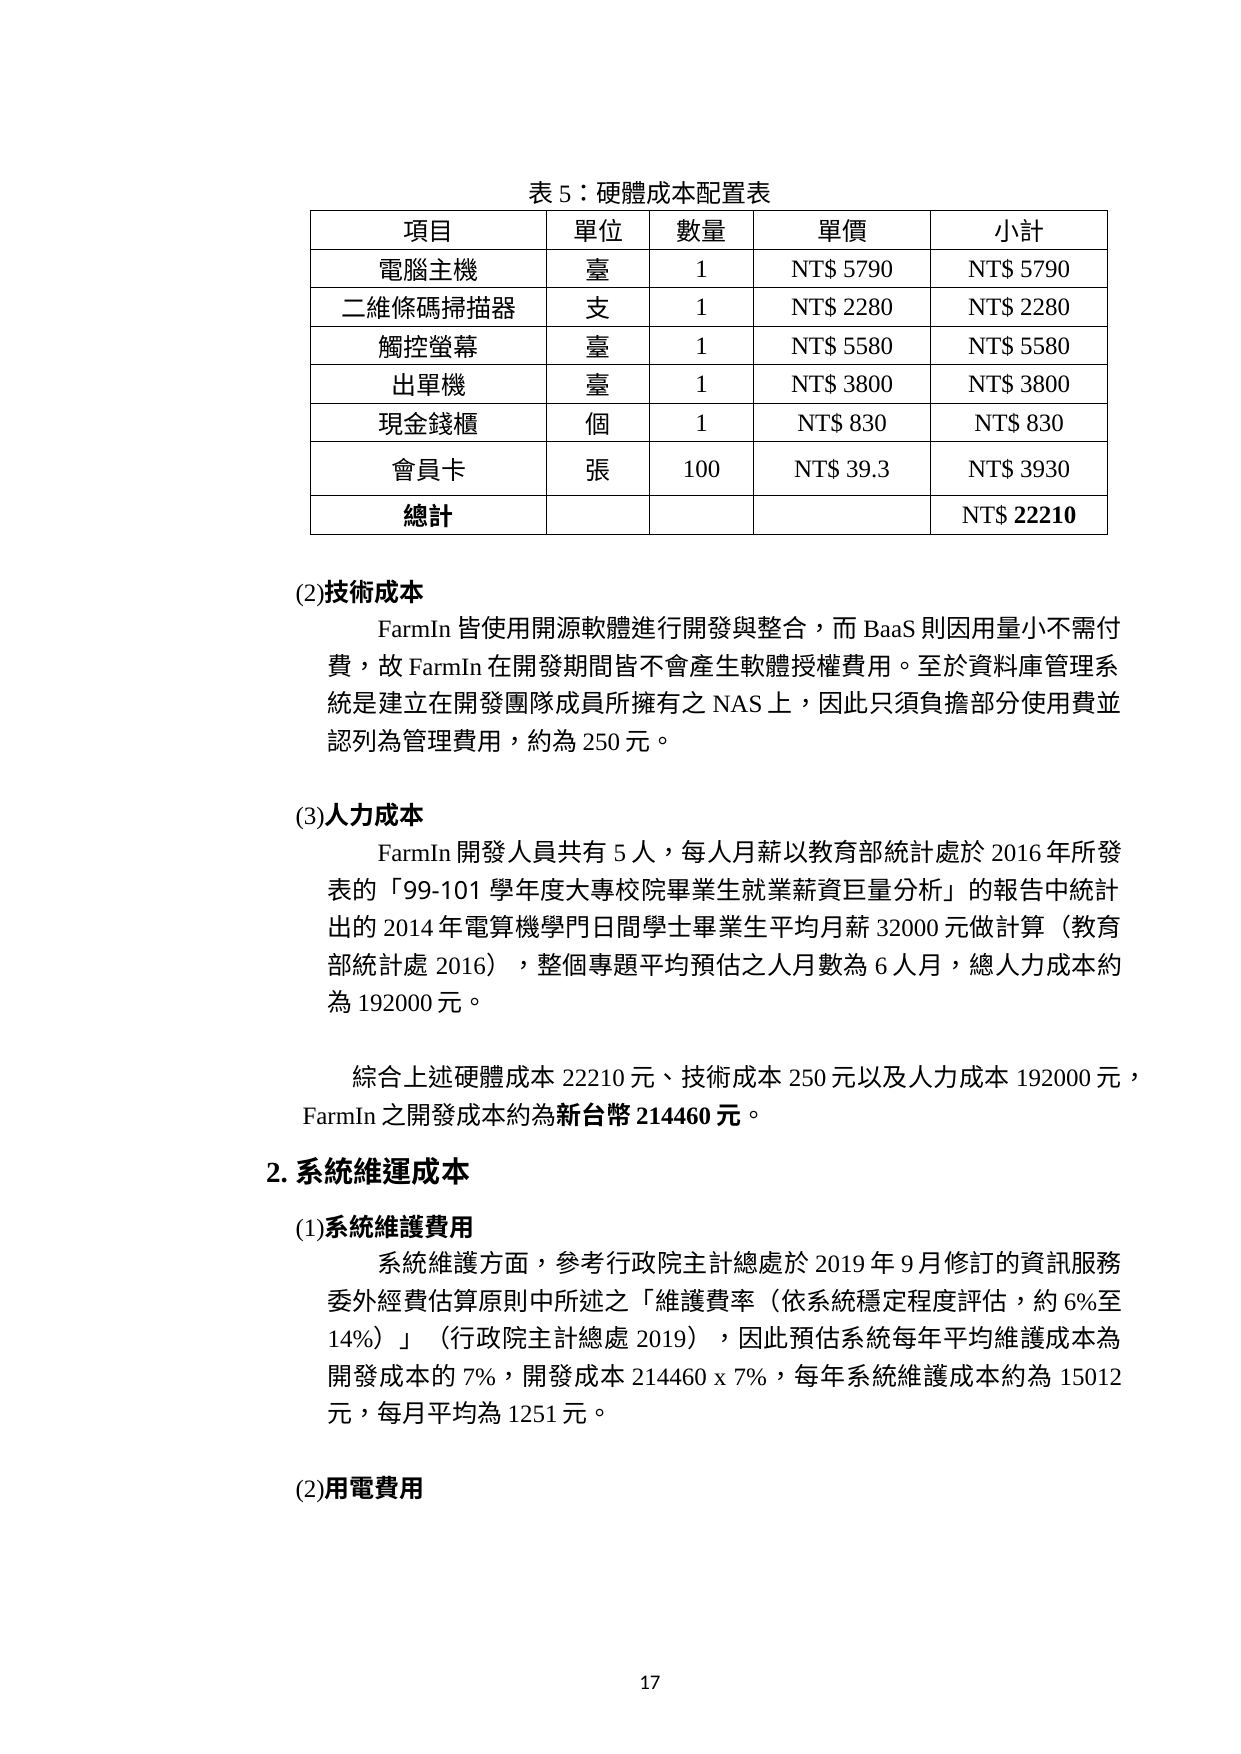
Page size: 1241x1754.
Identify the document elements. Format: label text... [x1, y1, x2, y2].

table_cell NT$ 5790 [931, 250, 1107, 287]
table_cell NT$ 3800 [931, 365, 1107, 403]
table_cell 個 [547, 404, 649, 441]
table_cell 臺 [547, 365, 649, 403]
table_cell NT$ 830 [931, 404, 1107, 441]
table_header 單位 [547, 211, 649, 248]
table_cell 1 [650, 250, 753, 287]
text 系統維運成本 [266, 1132, 1122, 1207]
table_cell NT$ 5580 [754, 327, 930, 364]
table_cell 1 [650, 365, 753, 403]
table_cell 張 [547, 442, 649, 495]
table_cell [650, 496, 753, 533]
table_cell [547, 496, 649, 533]
table_cell NT$ 3800 [754, 365, 930, 403]
table_cell 100 [650, 442, 753, 495]
text 人力成本 [295, 796, 1122, 832]
table_cell 總計 [311, 496, 546, 533]
text 系統維護費用 [295, 1207, 1122, 1243]
table_cell 1 [650, 404, 753, 441]
table_cell NT$ 3930 [931, 442, 1107, 495]
table_cell NT$ 5580 [931, 327, 1107, 364]
table_cell NT$ 2280 [931, 288, 1107, 326]
text 綜合上述硬體成本22210元、技術成本250元以及人力成本192000元，FarmIn之開發成本約為新台幣214460元。 [302, 1057, 1122, 1132]
table_header 小計 [931, 211, 1107, 248]
table_header 單價 [754, 211, 930, 248]
table_cell NT$ 2280 [754, 288, 930, 326]
table_cell 臺 [547, 327, 649, 364]
table_cell NT$ 830 [754, 404, 930, 441]
text FarmIn開發人員共有5人，每人月薪以教育部統計處於2016年所發表的「99-101 學年度大專校院畢業生就業薪資巨量分析」的報告中統計出的2014年電算機學門日間學士畢業生平均月薪32000元做計算（教育部統計處 2016），整個專題平均預估之人月數為6人月，總人力成本約為192000元。 [327, 832, 1122, 1019]
table_cell 1 [650, 327, 753, 364]
text 技術成本 [295, 572, 1122, 608]
table_cell [754, 496, 930, 533]
table_cell NT$ 39.3 [754, 442, 930, 495]
table_cell NT$ 22210 [931, 496, 1107, 533]
table_cell 電腦主機 [311, 250, 546, 287]
text 系統維護方面，參考行政院主計總處於2019年9月修訂的資訊服務委外經費估算原則中所述之「維護費率（依系統穩定程度評估，約6%至14%）」（行政院主計總處 2019），因此預估系統每年平均維護成本為開發成本的7%，開發成本214460 x 7%，每年系統維護成本約為15012元，每月平均為1251元。 [327, 1243, 1122, 1362]
table_cell 二維條碼掃描器 [311, 288, 546, 326]
table_header 項目 [311, 211, 546, 248]
text 系統維護方面，參考行政院主計總處於2019年9月修訂的資訊服務委外經費估算原則中所述之「維護費率（依系統穩定程度評估，約6%至14%）」（行政院主計總處 2019），因此預估系統每年平均維護成本為開發成本的7%，開發成本214460 x 7%，每年系統維護成本約為15012元，每月平均為1251元。 [327, 1391, 1122, 1431]
text 用電費用 [295, 1468, 1122, 1504]
table_cell 1 [650, 288, 753, 326]
table_cell 支 [547, 288, 649, 326]
table_cell 現金錢櫃 [311, 404, 546, 441]
table_header 數量 [650, 211, 753, 248]
table_cell 會員卡 [311, 442, 546, 495]
table_cell 出單機 [311, 365, 546, 403]
text FarmIn皆使用開源軟體進行開發與整合，而BaaS則因用量小不需付費，故FarmIn在開發期間皆不會產生軟體授權費用。至於資料庫管理系統是建立在開發團隊成員所擁有之NAS上，因此只須負擔部分使用費並認列為管理費用，約為250元。 [327, 608, 1122, 758]
text 表 5：硬體成本配置表 [177, 172, 1122, 210]
table_cell NT$ 5790 [754, 250, 930, 287]
table_cell 臺 [547, 250, 649, 287]
table_cell 觸控螢幕 [311, 327, 546, 364]
